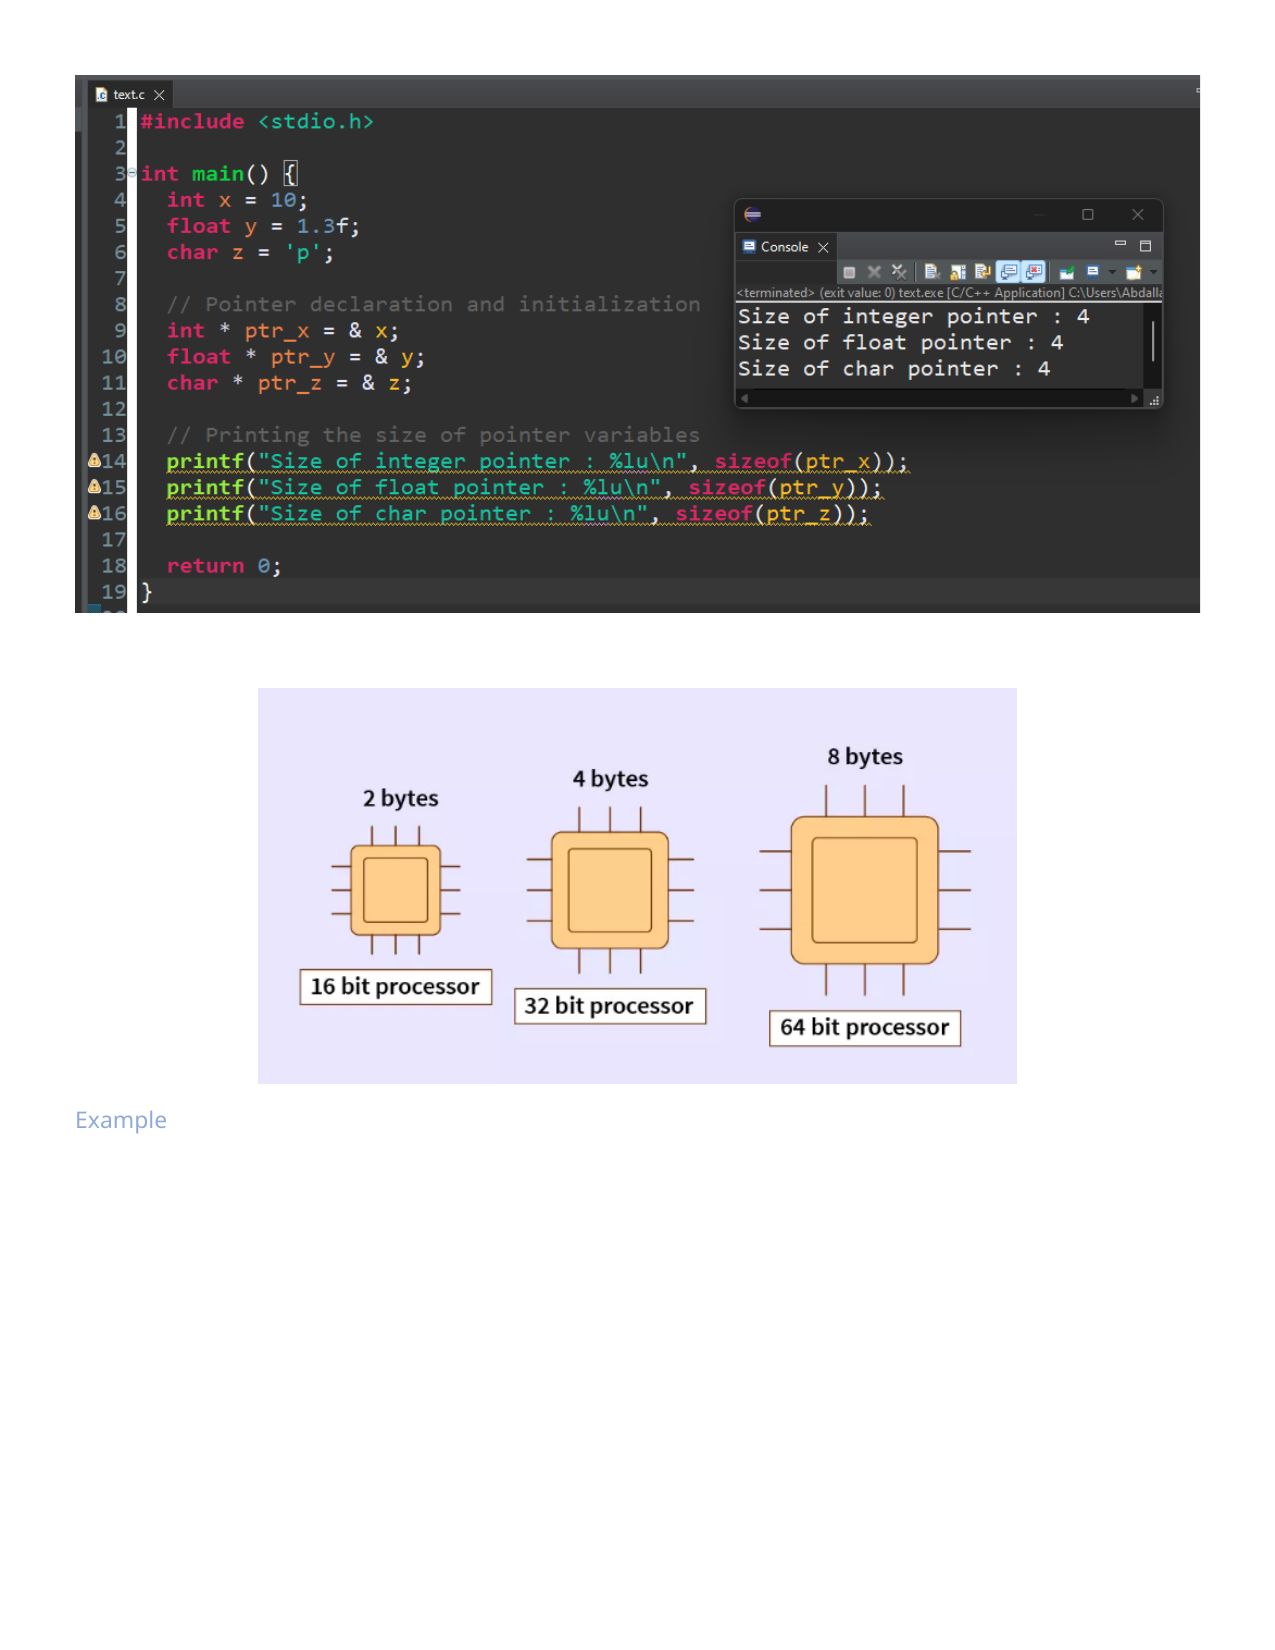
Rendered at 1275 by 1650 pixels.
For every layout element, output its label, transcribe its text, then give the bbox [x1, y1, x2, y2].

picture [75, 75, 1200, 613]
picture [258, 688, 1017, 1084]
subtitle Example [75, 1104, 1200, 1136]
